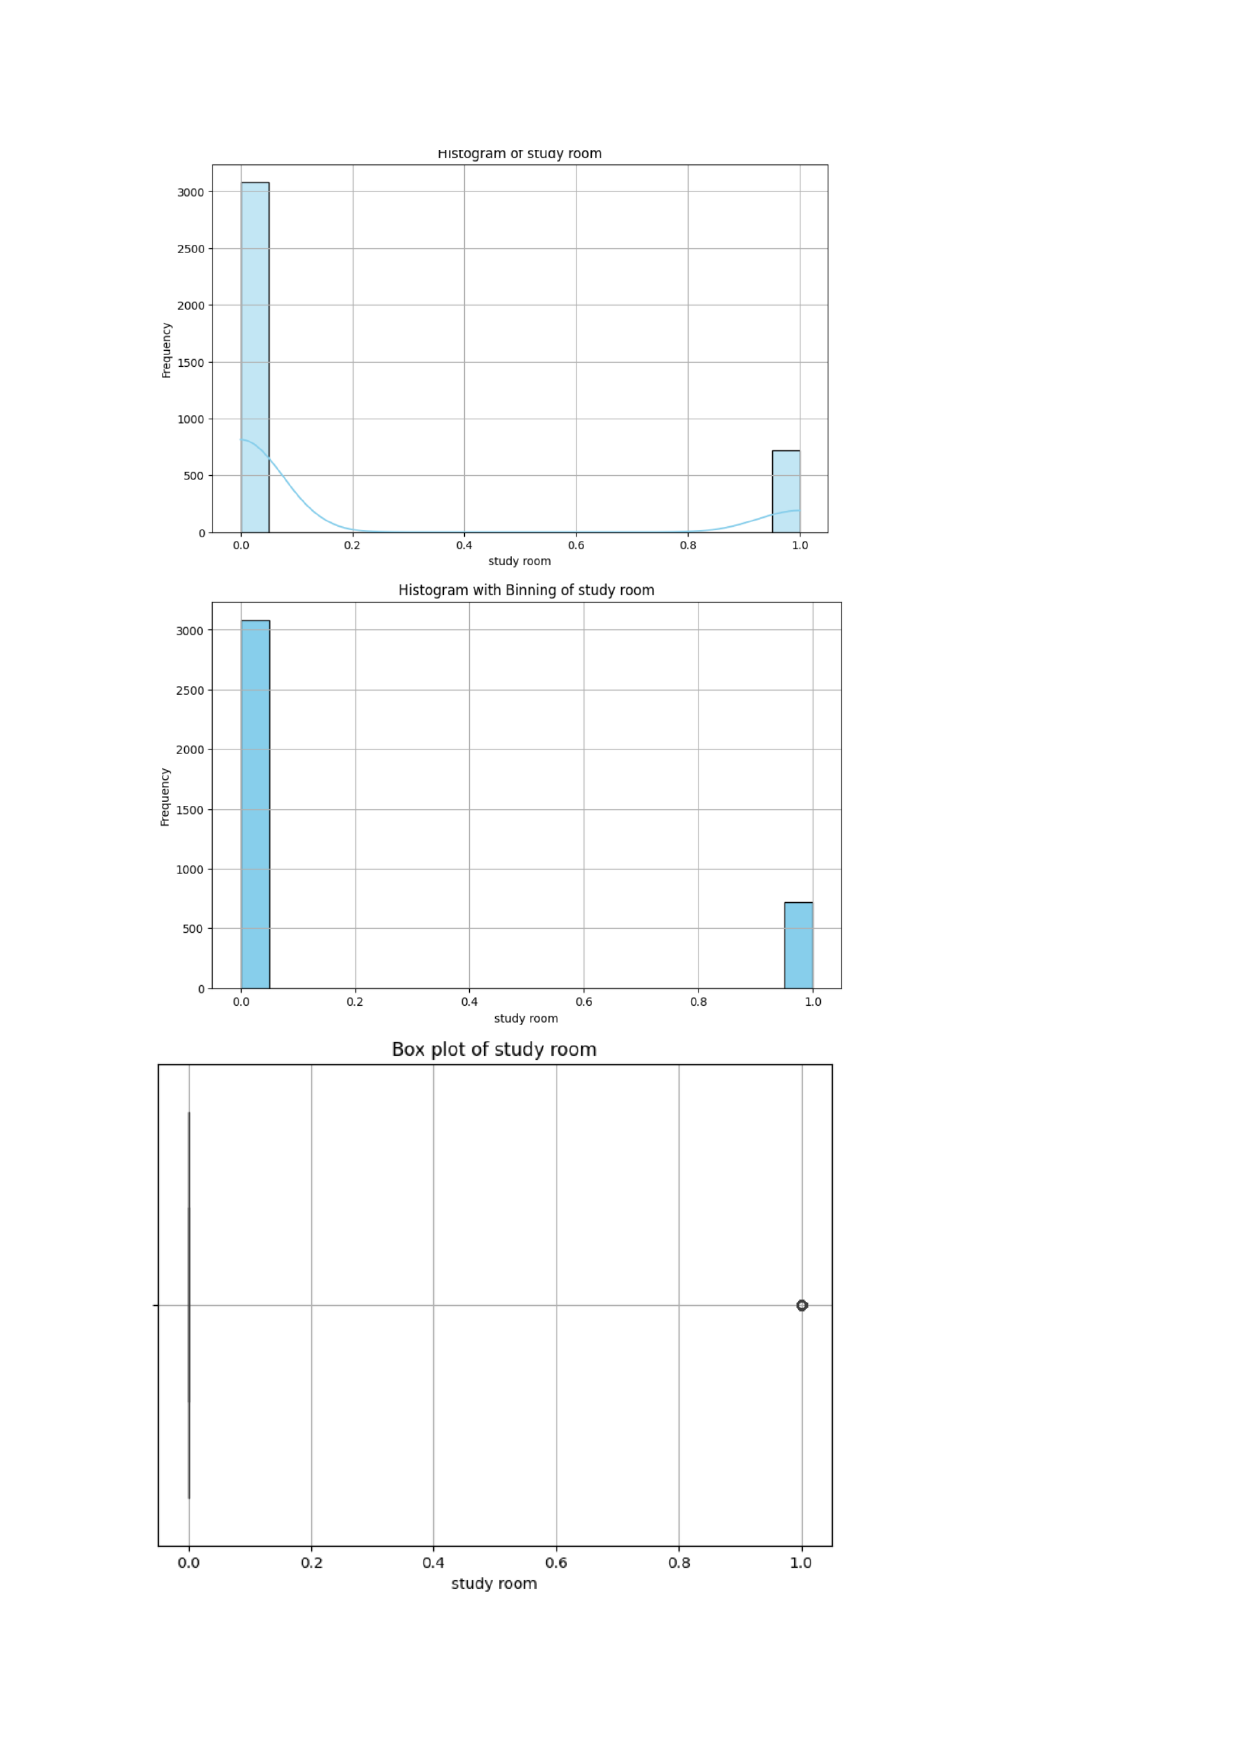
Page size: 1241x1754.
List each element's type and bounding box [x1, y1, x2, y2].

picture [150, 150, 849, 1600]
